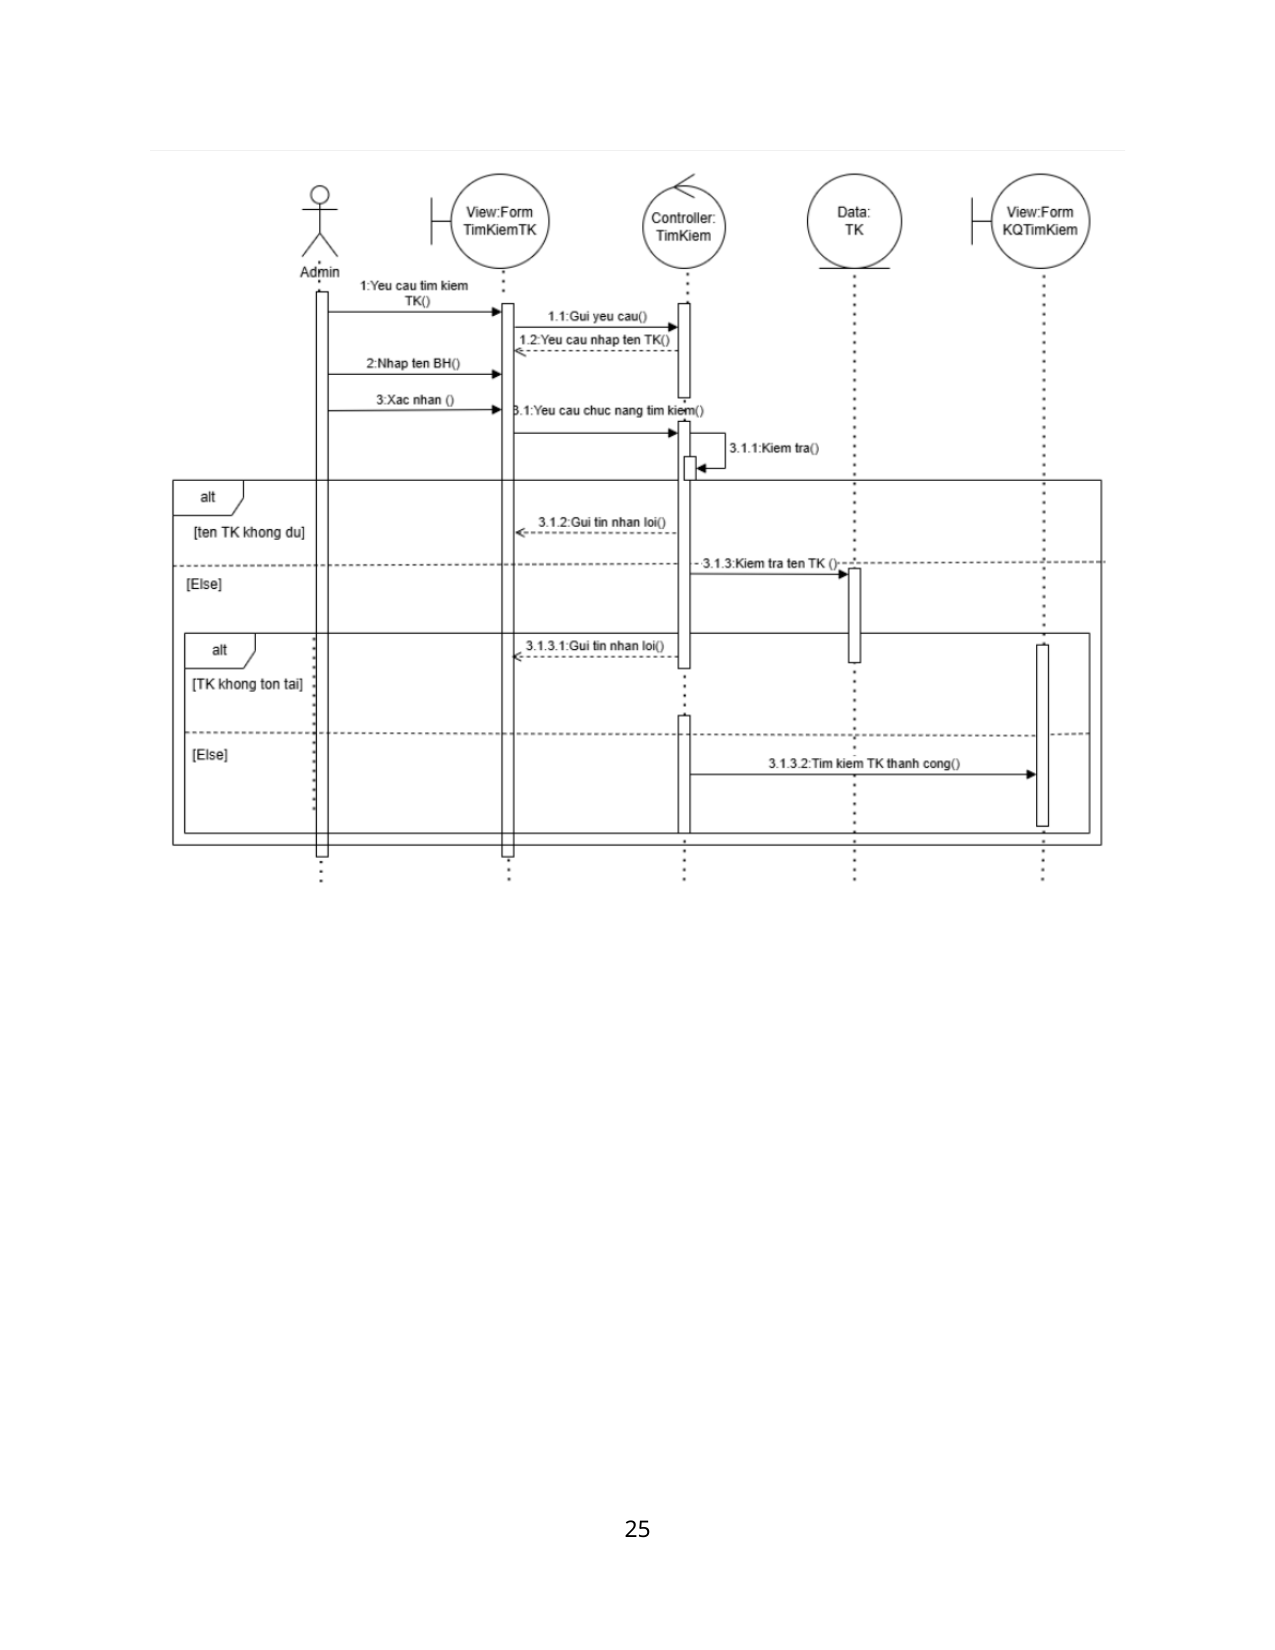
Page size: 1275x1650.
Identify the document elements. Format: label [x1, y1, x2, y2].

picture [150, 150, 1125, 906]
